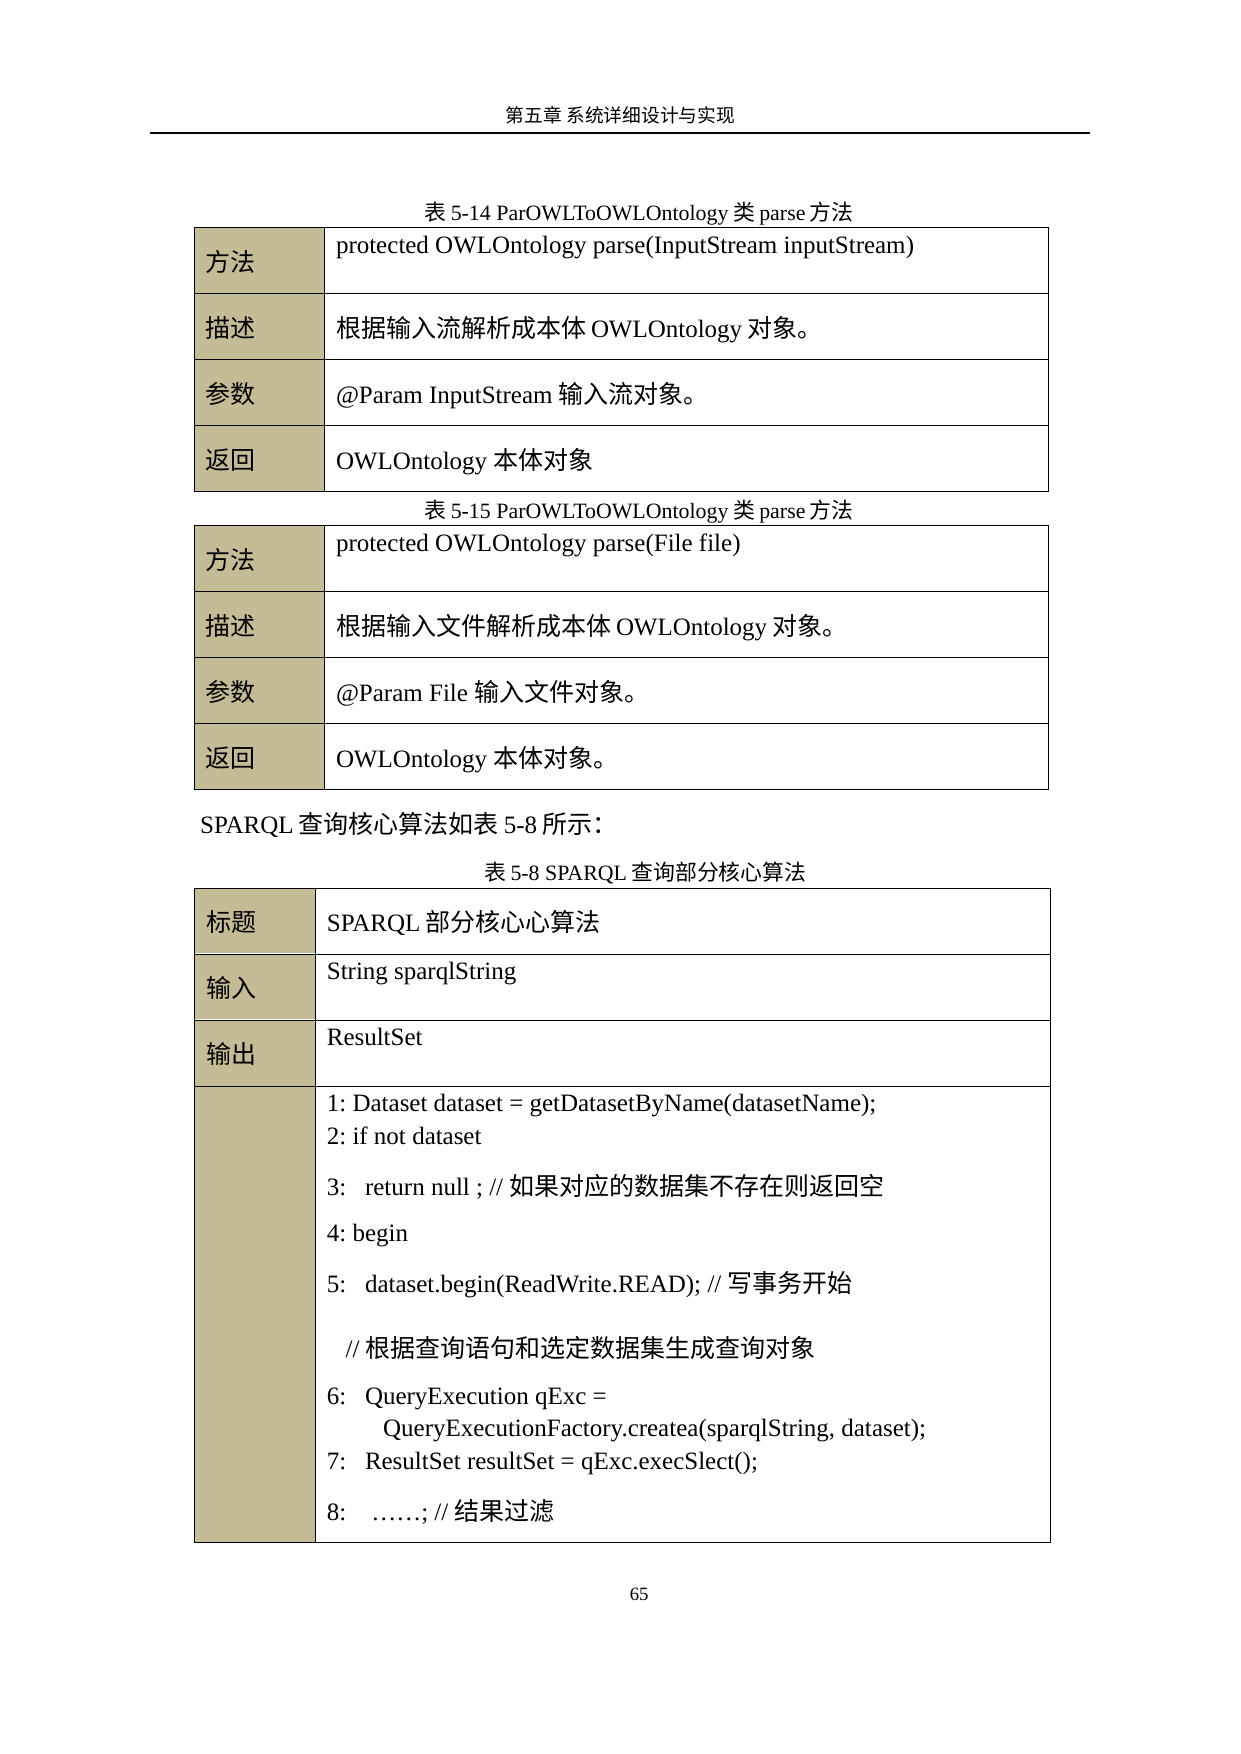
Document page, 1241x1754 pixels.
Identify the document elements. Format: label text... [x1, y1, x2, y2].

table_header protected OWLOntology parse(InputStream inputStream) [325, 228, 1048, 293]
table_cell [316, 1087, 1050, 1542]
table_cell 描述 [195, 592, 324, 657]
table_cell OWLOntology 本体对象 [325, 426, 1048, 491]
table_header SPARQL部分核心心算法 [316, 889, 1050, 953]
table_cell 描述 [195, 294, 324, 359]
table_cell @Param File 输入文件对象。 [325, 658, 1048, 723]
table_header 方法 [195, 526, 324, 591]
table_cell 返回 [195, 724, 324, 789]
table_cell 返回 [195, 426, 324, 491]
text 表5-14 ParOWLToOWLOntology类parse方法 [150, 194, 1090, 227]
table_cell 参数 [195, 360, 324, 425]
table_cell @Param InputStream 输入流对象。 [325, 360, 1048, 425]
text 表5-8 SPARQL查询部分核心算法 [150, 855, 1090, 887]
text SPARQL查询核心算法如表5-8所示： [150, 790, 1090, 855]
table_cell [195, 1087, 315, 1542]
table_header 方法 [195, 228, 324, 293]
table_cell 根据输入文件解析成本体OWLOntology对象。 [325, 592, 1048, 657]
table_cell ResultSet [316, 1021, 1050, 1086]
table_cell String sparqlString [316, 955, 1050, 1019]
table_cell OWLOntology 本体对象。 [325, 724, 1048, 789]
table_cell 输入 [195, 955, 315, 1019]
table_cell 根据输入流解析成本体OWLOntology对象。 [325, 294, 1048, 359]
table_cell 输出 [195, 1021, 315, 1086]
table_cell 参数 [195, 658, 324, 723]
table_header 标题 [195, 889, 315, 953]
table_header protected OWLOntology parse(File file) [325, 526, 1048, 591]
text 表5-15 ParOWLToOWLOntology类parse方法 [150, 492, 1090, 525]
